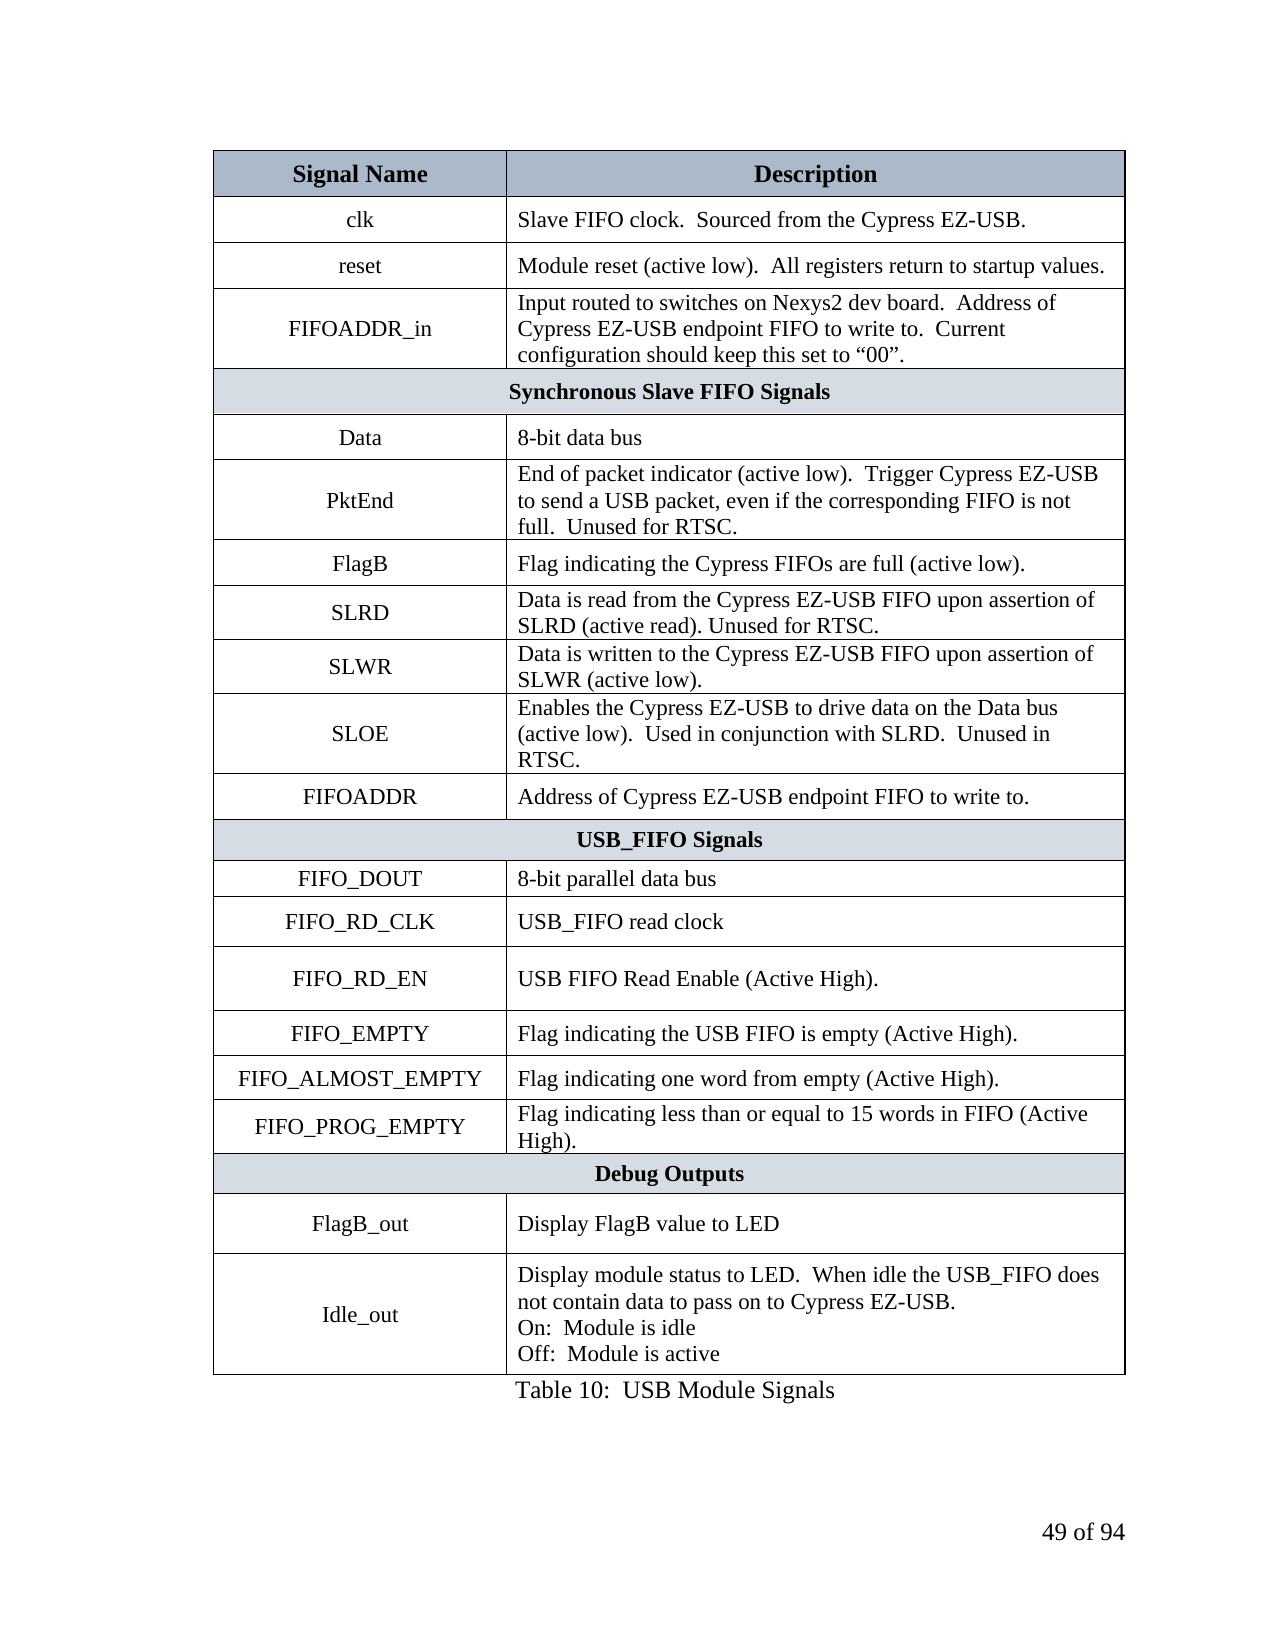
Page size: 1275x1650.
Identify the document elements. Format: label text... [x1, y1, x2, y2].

table_cell Module reset (active low). All registers return to startup values. [507, 243, 1124, 287]
table_cell Display module status to LED. When idle the USB_FIFO does not contain data to pass on to Cypress EZ-USB. On: Module is idle Off: Module is active [507, 1254, 1124, 1374]
table_cell clk [214, 197, 506, 242]
table_cell 8-bit parallel data bus [507, 861, 1124, 896]
table_cell FIFO_PROG_EMPTY [214, 1100, 506, 1153]
table_cell Enables the Cypress EZ-USB to drive data on the Data bus (active low). Used in conjunction with SLRD. Unused in RTSC. [507, 694, 1124, 773]
text Table 10: USB Module Signals [225, 1375, 1125, 1404]
table_cell Display FlagB value to LED [507, 1194, 1124, 1253]
table_cell FIFOADDR_in [214, 289, 506, 368]
table_cell reset [214, 243, 506, 287]
table_cell 8-bit data bus [507, 415, 1124, 459]
table_cell Data [214, 415, 506, 459]
table_cell USB_FIFO Signals [214, 820, 1124, 860]
table_cell End of packet indicator (active low). Trigger Cypress EZ-USB to send a USB packet, even if the corresponding FIFO is not full. Unused for RTSC. [507, 460, 1124, 539]
table_header Signal Name [214, 151, 506, 196]
table_cell Slave FIFO clock. Sourced from the Cypress EZ-USB. [507, 197, 1124, 242]
table_cell Flag indicating the Cypress FIFOs are full (active low). [507, 540, 1124, 585]
table_cell FIFO_EMPTY [214, 1011, 506, 1055]
table_cell FlagB [214, 540, 506, 585]
table_cell FlagB_out [214, 1194, 506, 1253]
table_cell FIFO_ALMOST_EMPTY [214, 1056, 506, 1099]
table_cell SLOE [214, 694, 506, 773]
table_cell Flag indicating less than or equal to 15 words in FIFO (Active High). [507, 1100, 1124, 1153]
table_cell SLWR [214, 640, 506, 693]
table_cell Data is read from the Cypress EZ-USB FIFO upon assertion of SLRD (active read). Unused for RTSC. [507, 586, 1124, 639]
table_cell Flag indicating the USB FIFO is empty (Active High). [507, 1011, 1124, 1055]
table_cell FIFO_RD_EN [214, 947, 506, 1009]
table_cell FIFO_DOUT [214, 861, 506, 896]
table_cell FIFOADDR [214, 774, 506, 819]
table_cell FIFO_RD_CLK [214, 897, 506, 946]
table_cell Debug Outputs [214, 1154, 1124, 1193]
table_cell USB FIFO Read Enable (Active High). [507, 947, 1124, 1009]
table_cell Input routed to switches on Nexys2 dev board. Address of Cypress EZ-USB endpoint FIFO to write to. Current configuration should keep this set to “00”. [507, 289, 1124, 368]
table_cell SLRD [214, 586, 506, 639]
table_cell Address of Cypress EZ-USB endpoint FIFO to write to. [507, 774, 1124, 819]
table_cell Flag indicating one word from empty (Active High). [507, 1056, 1124, 1099]
table_cell Data is written to the Cypress EZ-USB FIFO upon assertion of SLWR (active low). [507, 640, 1124, 693]
table_cell USB_FIFO read clock [507, 897, 1124, 946]
table_cell Synchronous Slave FIFO Signals [214, 369, 1124, 413]
table_cell Idle_out [214, 1254, 506, 1374]
table_header Description [507, 151, 1124, 196]
table_cell PktEnd [214, 460, 506, 539]
